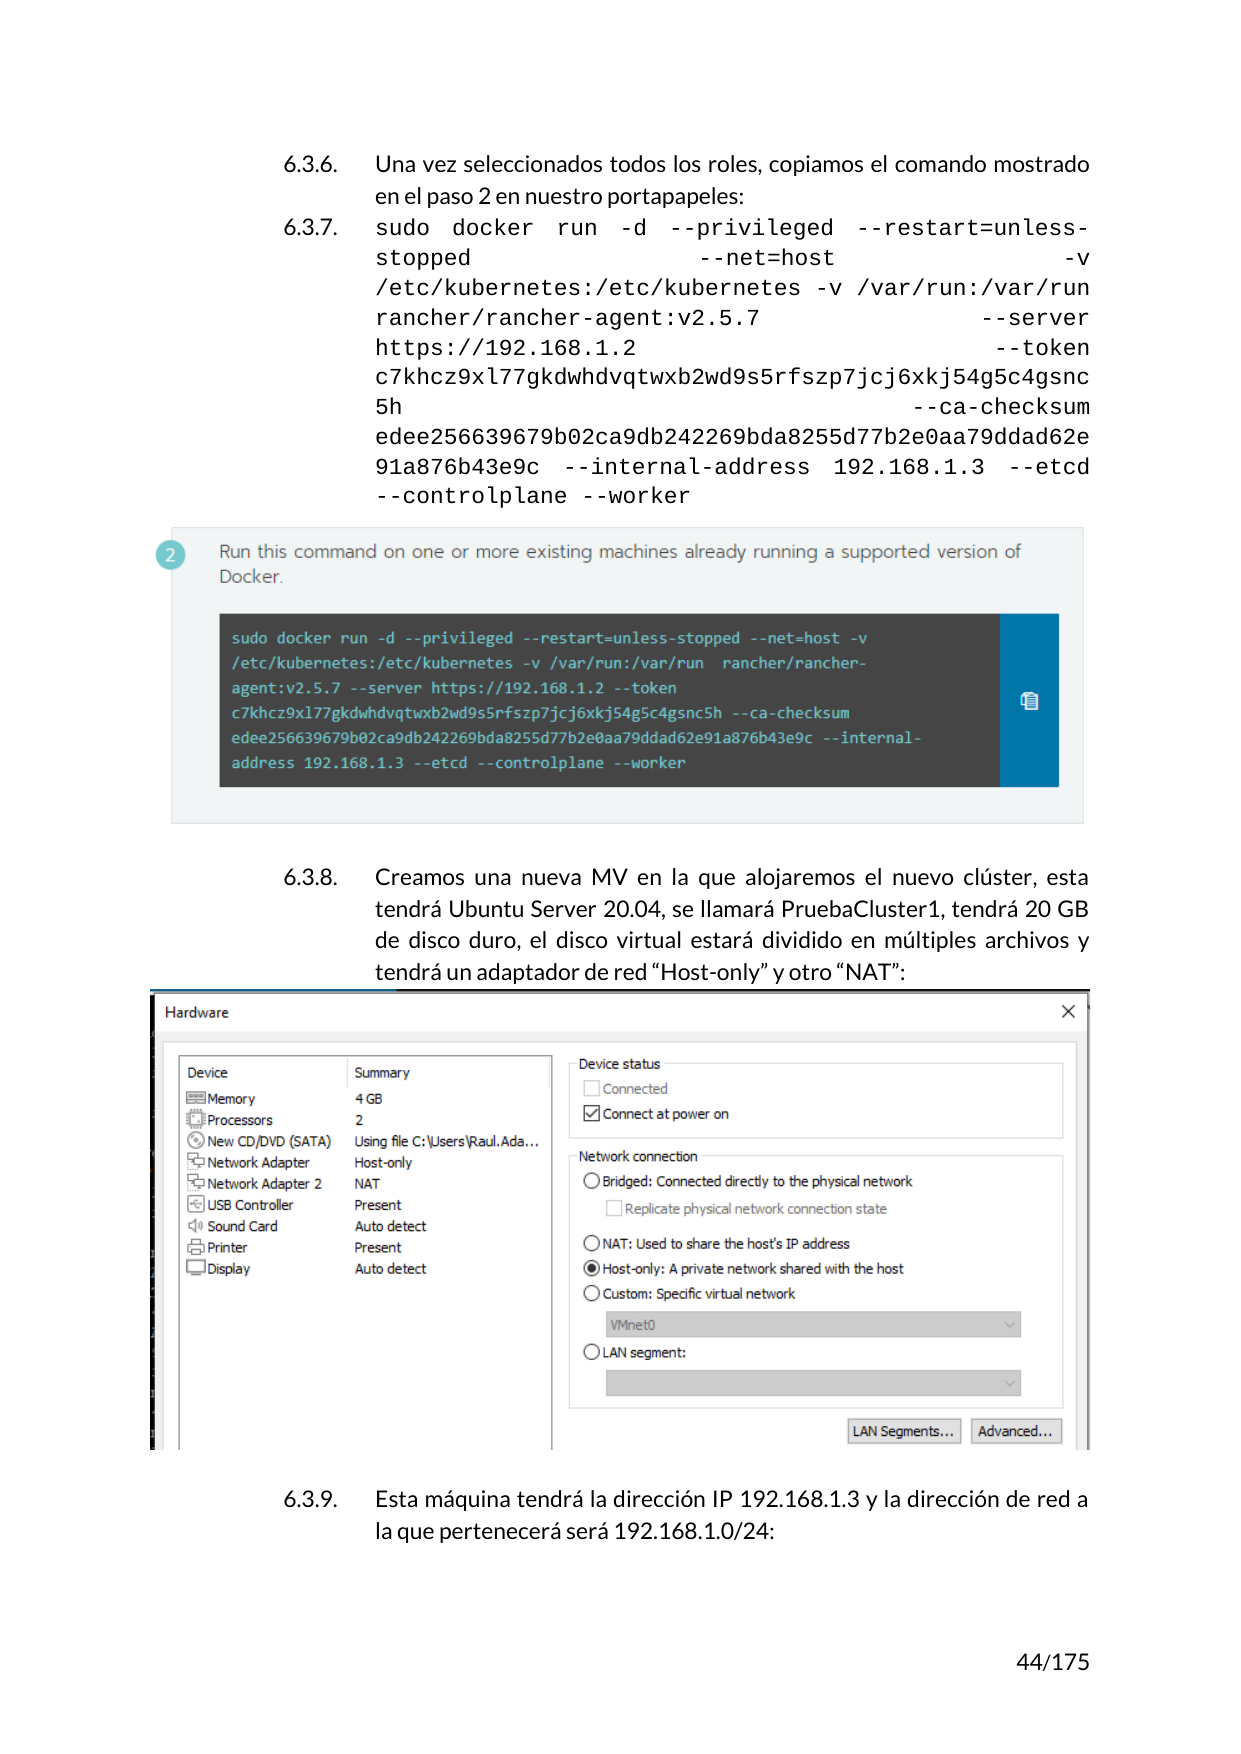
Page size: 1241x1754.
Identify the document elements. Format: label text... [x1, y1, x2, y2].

picture [150, 989, 1091, 1450]
list Creamos una nueva MV en la que alojaremos el nuevo clúster, esta tendrá Ubuntu Server 20.04, se llamará PruebaCluster1, tendrá 20 GB de disco duro, el disco virtual estará dividido en múltiples archivos y tendrá un adaptador de red “Host-only” y otro “NAT”: [337, 863, 1090, 985]
picture [150, 514, 1091, 830]
list Esta máquina tendrá la dirección IP 192.168.1.3 y la dirección de red a la que pertenecerá será 192.168.1.0/24: [337, 1485, 1090, 1544]
list sudo docker run -d --privileged --restart=unless-stopped --net=host -v /etc/kubernetes:/etc/kubernetes -v /var/run:/var/run rancher/rancher-agent:v2.5.7 --server https://192.168.1.2 --token c7khcz9xl77gkdwhdvqtwxb2wd9s5rfszp7jcj6xkj54g5c4gsnc5h --ca-checksum edee256639679b02ca9db242269bda8255d77b2e0aa79ddad62e91a876b43e9c --internal-address 192.168.1.3 --etcd --controlplane --worker [337, 213, 1090, 511]
list Una vez seleccionados todos los roles, copiamos el comando mostrado en el paso 2 en nuestro portapapeles: [337, 150, 1090, 209]
